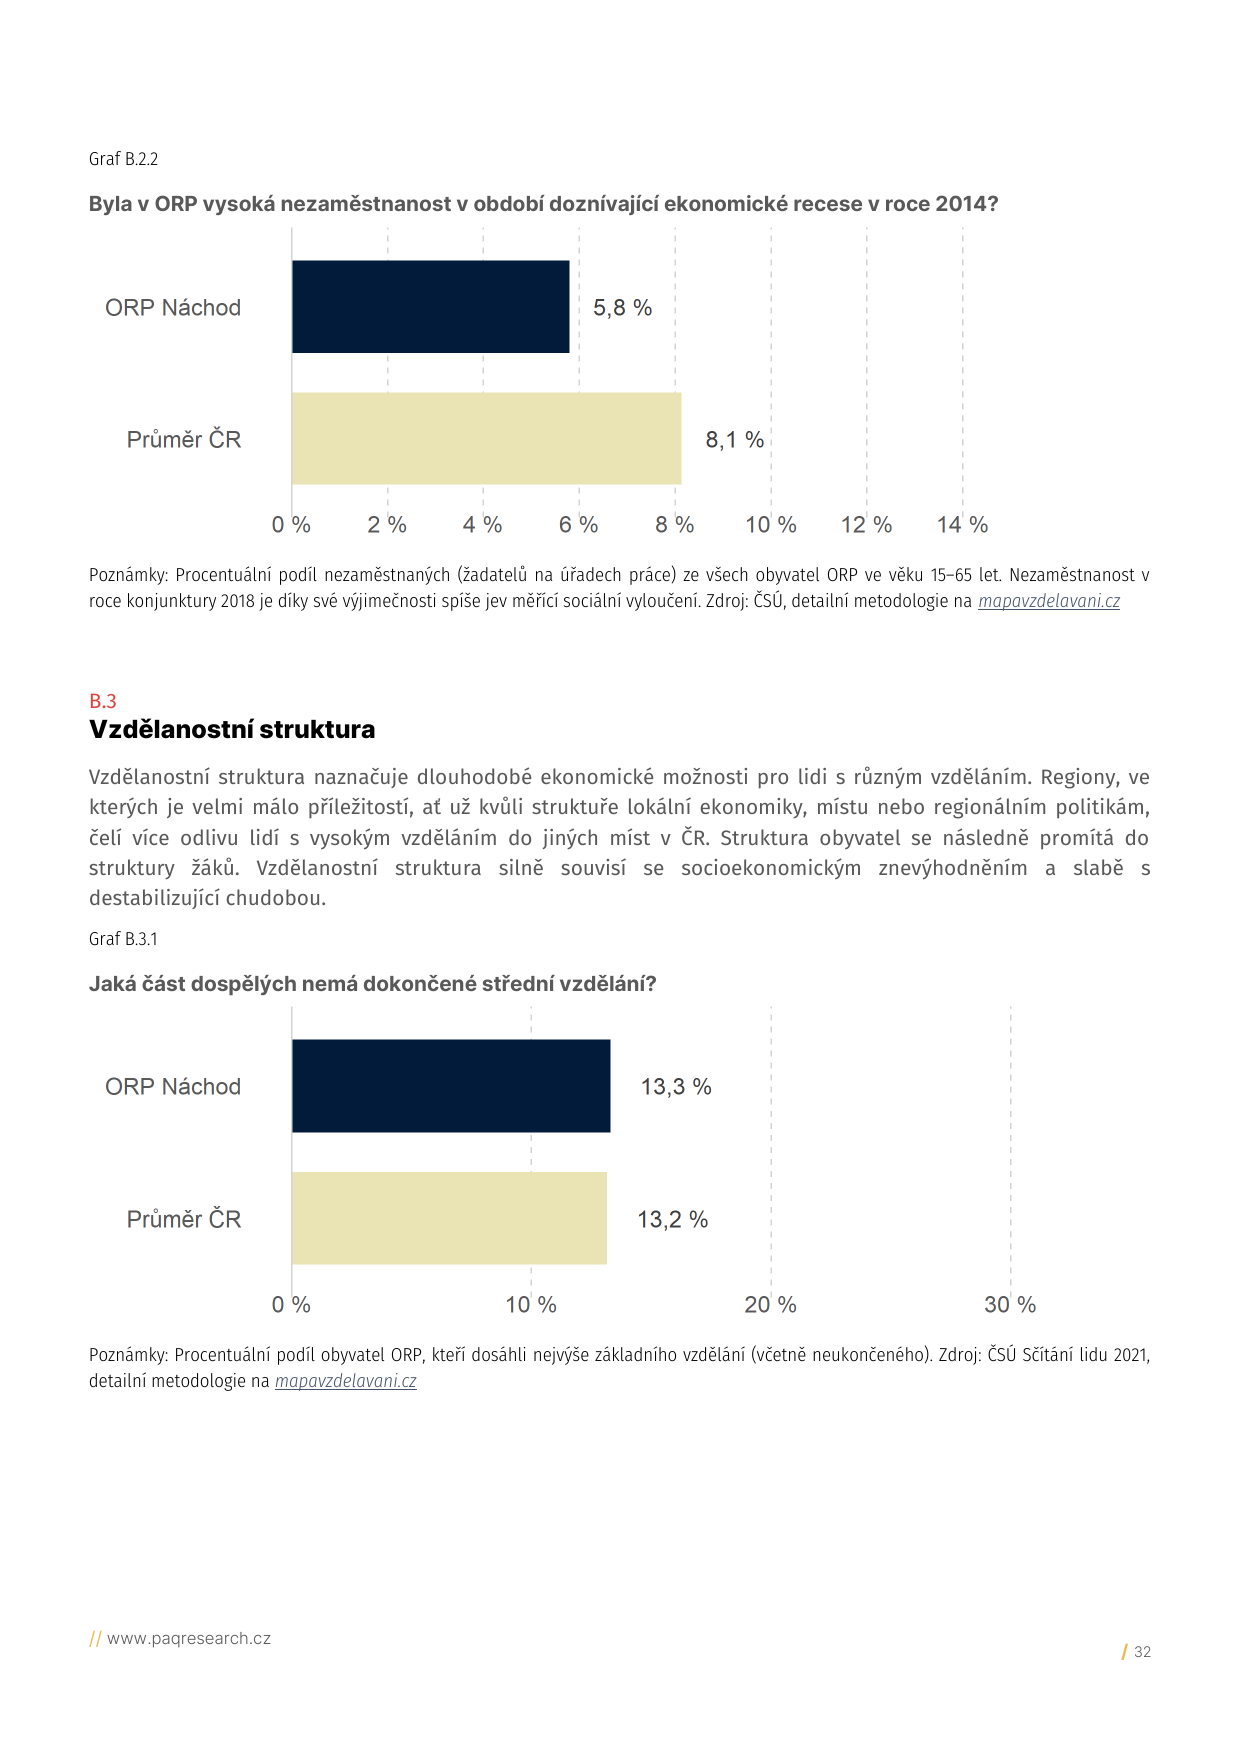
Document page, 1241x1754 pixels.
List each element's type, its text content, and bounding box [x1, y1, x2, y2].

text Graf B.2.2 [89, 148, 1152, 170]
picture [88, 996, 1139, 1328]
text B.3 [89, 684, 1152, 714]
text Poznámky: Procentuální podíl obyvatel ORP, kteří dosáhli nejvýše základního vzdělání (včetně neukončeného). Zdroj: ČSÚ Sčítání lidu 2021, detailní metodologie na mapavzdelavani.cz [89, 1344, 1152, 1392]
text Vzdělanostní struktura naznačuje dlouhodobé ekonomické možnosti pro lidi s různým vzděláním. Regiony, ve kterých je velmi málo příležitostí, ať už kvůli struktuře lokální ekonomiky, místu nebo regionálním politikám, čelí více odlivu lidí s vysokým vzděláním do jiných míst v ČR. Struktura obyvatel se následně promítá do struktury žáků. Vzdělanostní struktura silně souvisí se socioekonomickým znevýhodněním a slabě s destabilizující chudobou. [89, 760, 1152, 911]
text Jaká část dospělých nemá dokončené střední vzdělání? [89, 966, 1152, 996]
picture [88, 216, 1139, 548]
text Graf B.3.1 [89, 927, 1152, 950]
text Poznámky: Procentuální podíl nezaměstnaných (žadatelů na úřadech práce) ze všech obyvatel ORP ve věku 15–65 let. Nezaměstnanost v roce konjunktury 2018 je díky své výjimečnosti spíše jev měřící sociální vyloučení. Zdroj: ČSÚ, detailní metodologie na mapavzdelavani.cz [89, 564, 1152, 613]
text Byla v ORP vysoká nezaměstnanost v období doznívající ekonomické recese v roce 2014? [89, 186, 1152, 216]
subtitle Vzdělanostní struktura [89, 714, 1152, 744]
